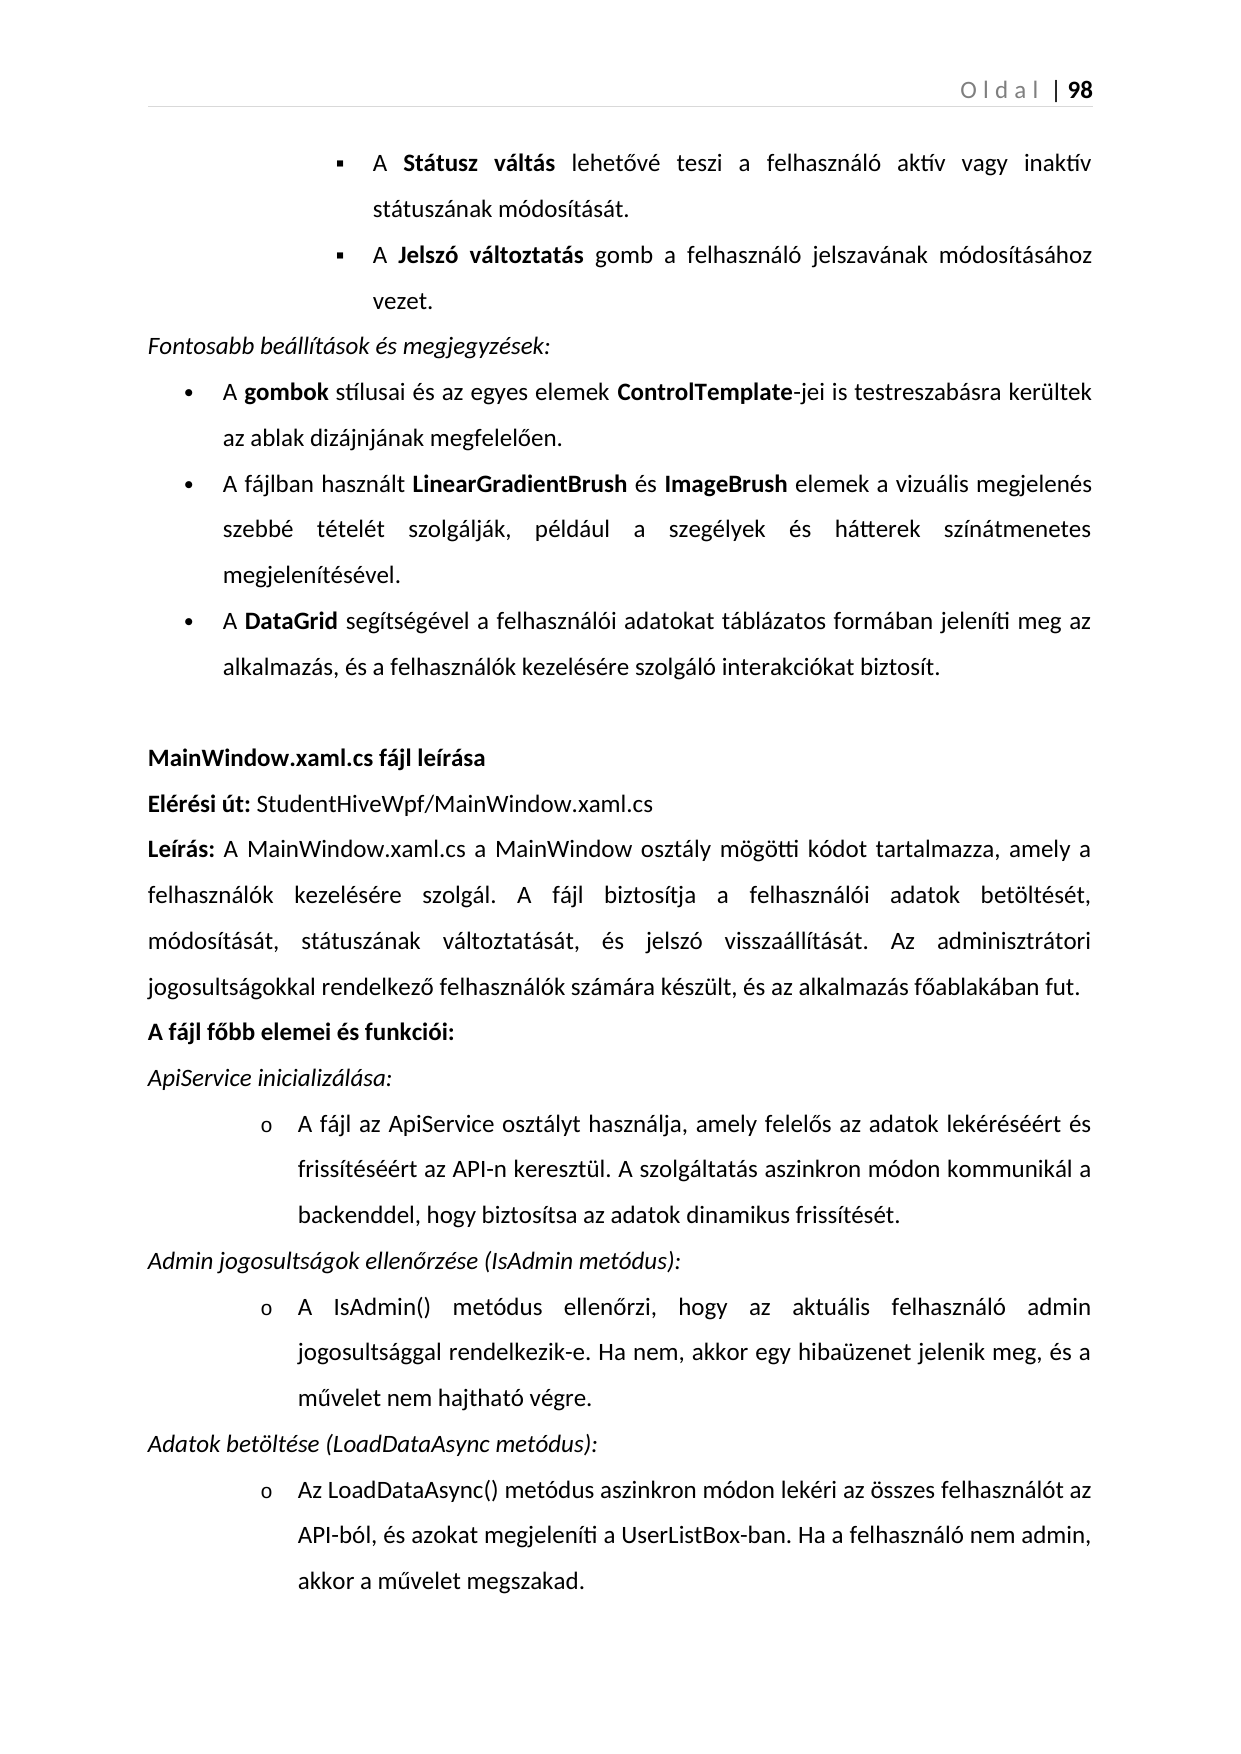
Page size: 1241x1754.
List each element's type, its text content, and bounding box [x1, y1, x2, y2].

list A Jelszó változtatás gomb a felhasználó jelszavának módosításához vezet. [335, 239, 1093, 315]
list A gombok stílusai és az egyes elemek ControlTemplate-jei is testreszabásra kerültek az ablak dizájnjának megfelelően. [185, 376, 1093, 452]
list Az LoadDataAsync() metódus aszinkron módon lekéri az összes felhasználót az API-ból, és azokat megjeleníti a UserListBox-ban. Ha a felhasználó nem admin, akkor a művelet megszakad. [260, 1474, 1093, 1596]
list A Státusz váltás lehetővé teszi a felhasználó aktív vagy inaktív státuszának módosítását. [335, 148, 1093, 224]
text Fontosabb beállítások és megjegyzések: [148, 331, 1093, 361]
text Adatok betöltése (LoadDataAsync metódus): [148, 1428, 1093, 1458]
list A fájlban használt LinearGradientBrush és ImageBrush elemek a vizuális megjelenés szebbé tételét szolgálják, például a szegélyek és hátterek színátmenetes megjelenítésével. [185, 468, 1093, 590]
list A fájl az ApiService osztályt használja, amely felelős az adatok lekéréséért és frissítéséért az API-n keresztül. A szolgáltatás aszinkron módon kommunikál a backenddel, hogy biztosítsa az adatok dinamikus frissítését. [260, 1108, 1093, 1230]
text Admin jogosultságok ellenőrzése (IsAdmin metódus): [148, 1245, 1093, 1276]
text MainWindow.xaml.cs fájl leírása [148, 742, 1093, 773]
text Elérési út: StudentHiveWpf/MainWindow.xaml.cs [148, 788, 1093, 818]
text A fájl főbb elemei és funkciói: [148, 1016, 1093, 1047]
text ApiService inicializálása: [148, 1062, 1093, 1093]
text Leírás: A MainWindow.xaml.cs a MainWindow osztály mögötti kódot tartalmazza, amely a felhasználók kezelésére szolgál. A fájl biztosítja a felhasználói adatok betöltését, módosítását, státuszának változtatását, és jelszó visszaállítását. Az adminisztrátori jogosultságokkal rendelkező felhasználók számára készült, és az alkalmazás főablakában fut. [148, 833, 1093, 1001]
list A IsAdmin() metódus ellenőrzi, hogy az aktuális felhasználó admin jogosultsággal rendelkezik-e. Ha nem, akkor egy hibaüzenet jelenik meg, és a művelet nem hajtható végre. [260, 1291, 1093, 1413]
list A DataGrid segítségével a felhasználói adatokat táblázatos formában jeleníti meg az alkalmazás, és a felhasználók kezelésére szolgáló interakciókat biztosít. [185, 605, 1093, 681]
